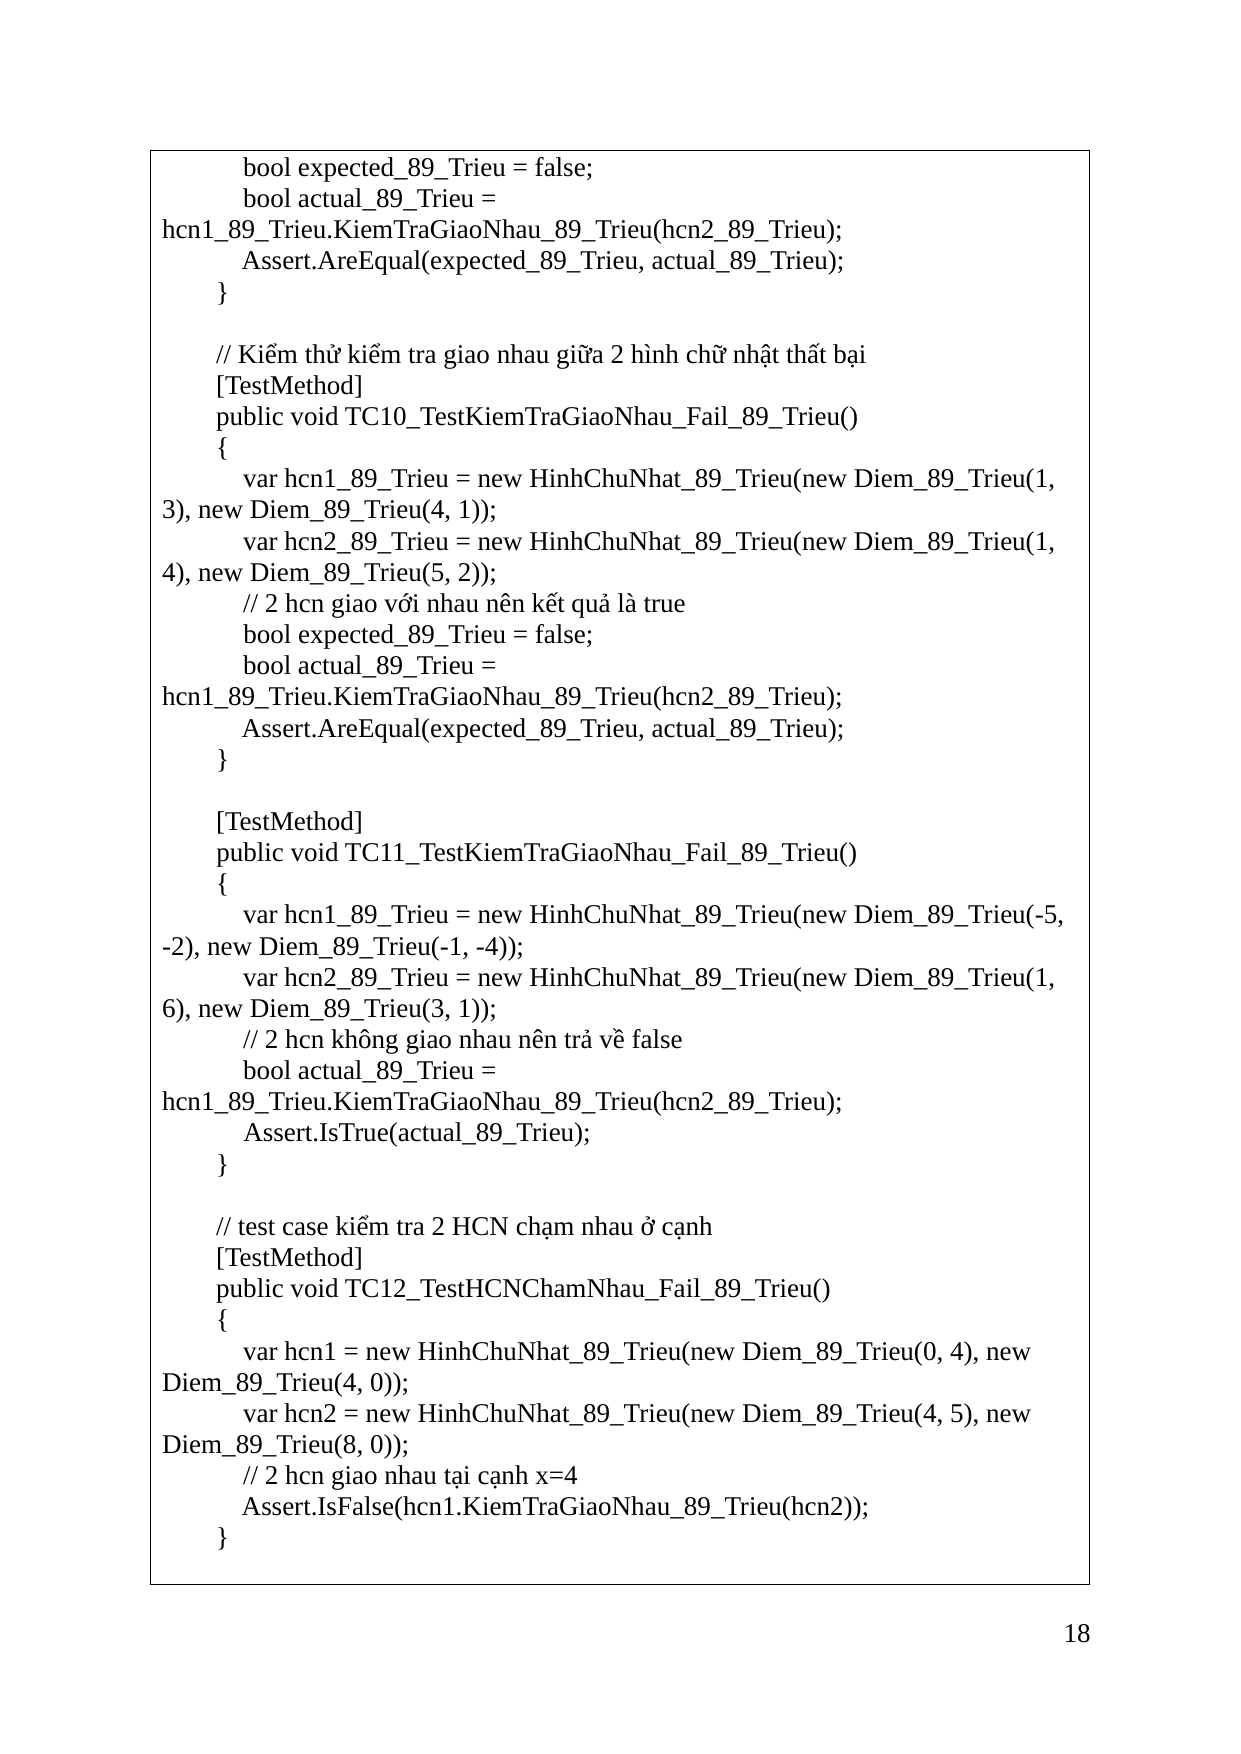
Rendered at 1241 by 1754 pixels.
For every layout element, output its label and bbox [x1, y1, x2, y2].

table_header [151, 151, 1089, 1584]
